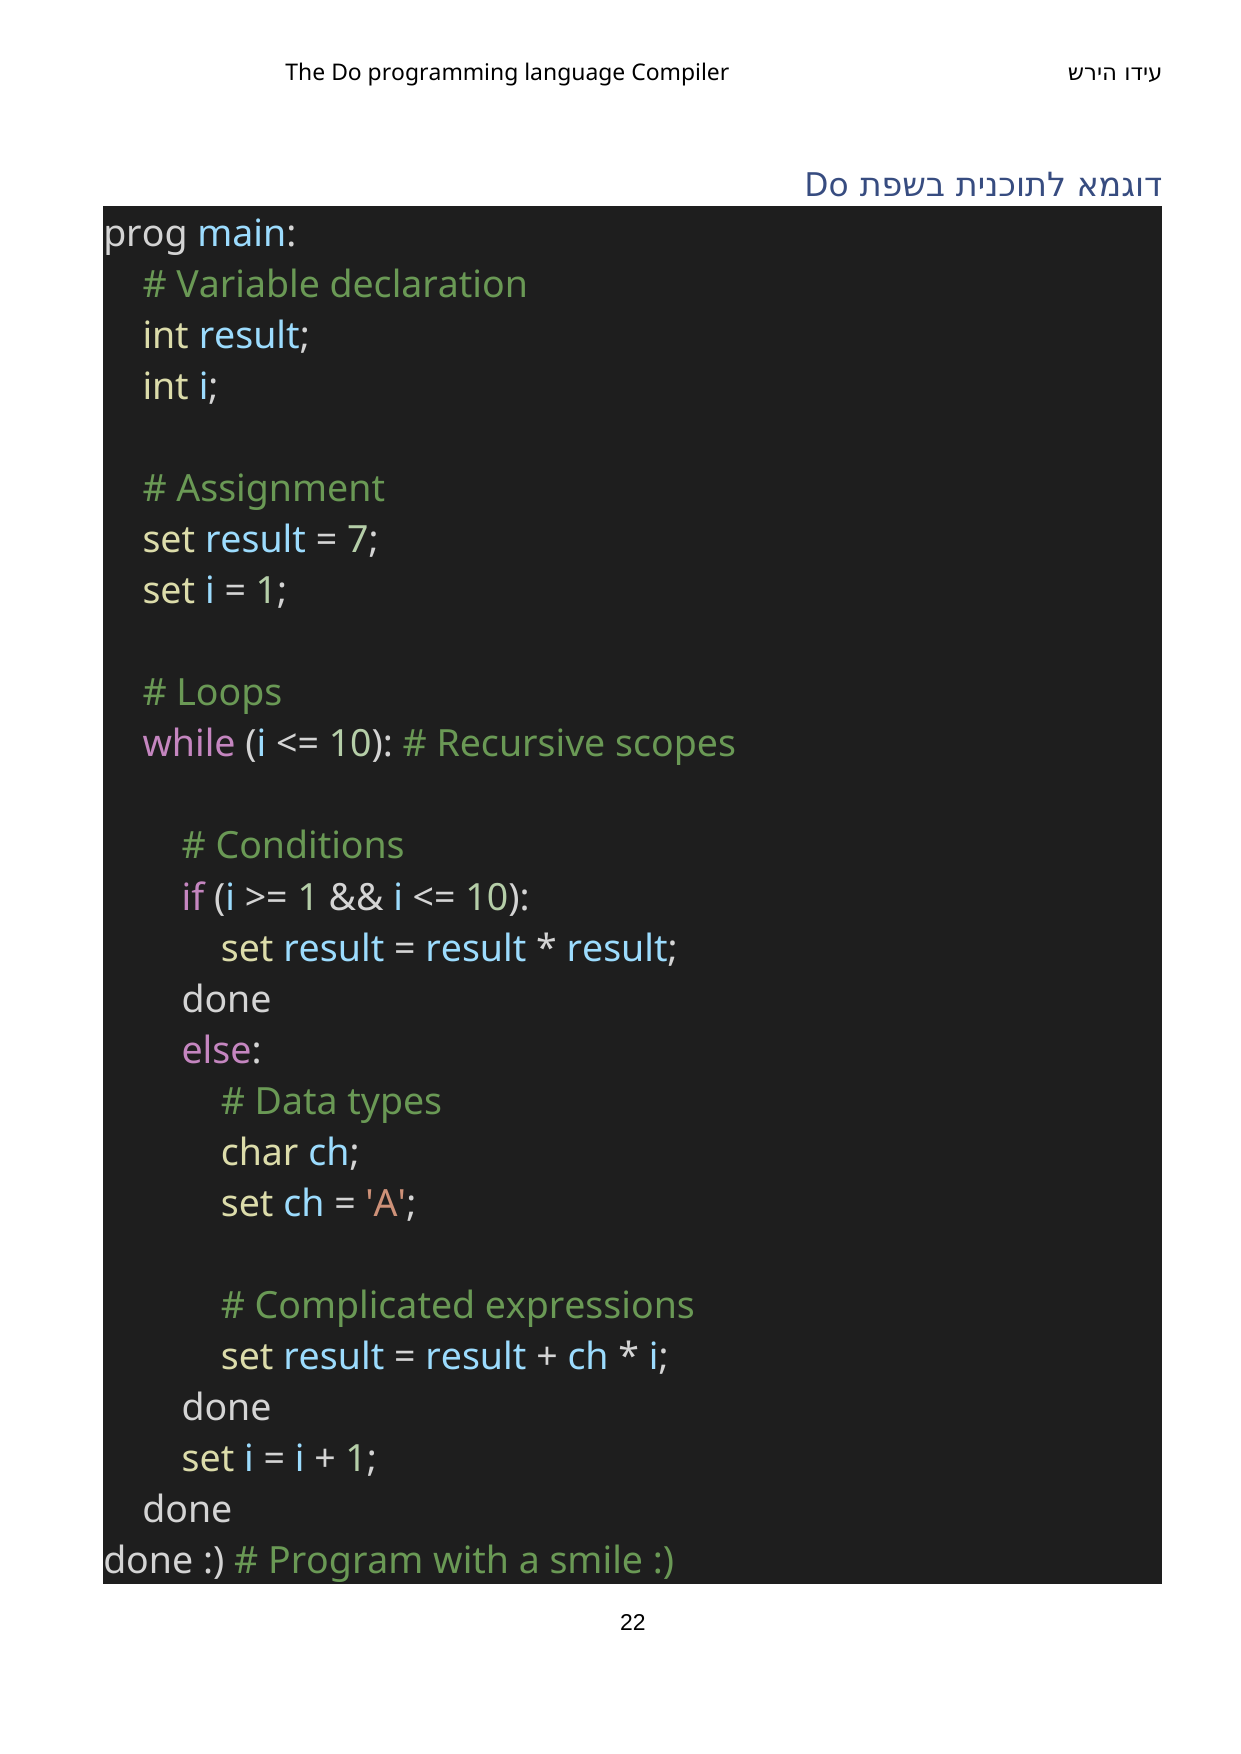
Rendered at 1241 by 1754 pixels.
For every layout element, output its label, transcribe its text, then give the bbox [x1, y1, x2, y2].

text set result = result * result; [103, 921, 1162, 972]
text # Data types [103, 1074, 1162, 1125]
text set i = i + 1; [103, 1431, 1162, 1482]
text # Assignment [103, 462, 1162, 513]
text if (i >= 1 && i <= 10): [103, 870, 1162, 921]
text else: [103, 1023, 1162, 1074]
text # Loops [103, 666, 1162, 717]
subtitle דוגמא לתוכנית בשפת Do [103, 161, 1162, 206]
text set result = result + ch * i; [103, 1329, 1162, 1380]
text set result = 7; [103, 513, 1162, 564]
text done :) # Program with a smile :) [103, 1533, 1162, 1584]
text done [103, 1482, 1162, 1533]
text prog main: [103, 206, 1162, 257]
text set i = 1; [103, 564, 1162, 615]
text # Complicated expressions [103, 1278, 1162, 1329]
text int i; [103, 359, 1162, 411]
text char ch; [103, 1125, 1162, 1176]
text # Variable declaration [103, 257, 1162, 308]
text set ch = 'A'; [103, 1176, 1162, 1227]
text while (i <= 10): # Recursive scopes [103, 717, 1162, 768]
text done [103, 1380, 1162, 1431]
text int result; [103, 308, 1162, 359]
text done [103, 972, 1162, 1023]
text # Conditions [103, 819, 1162, 870]
